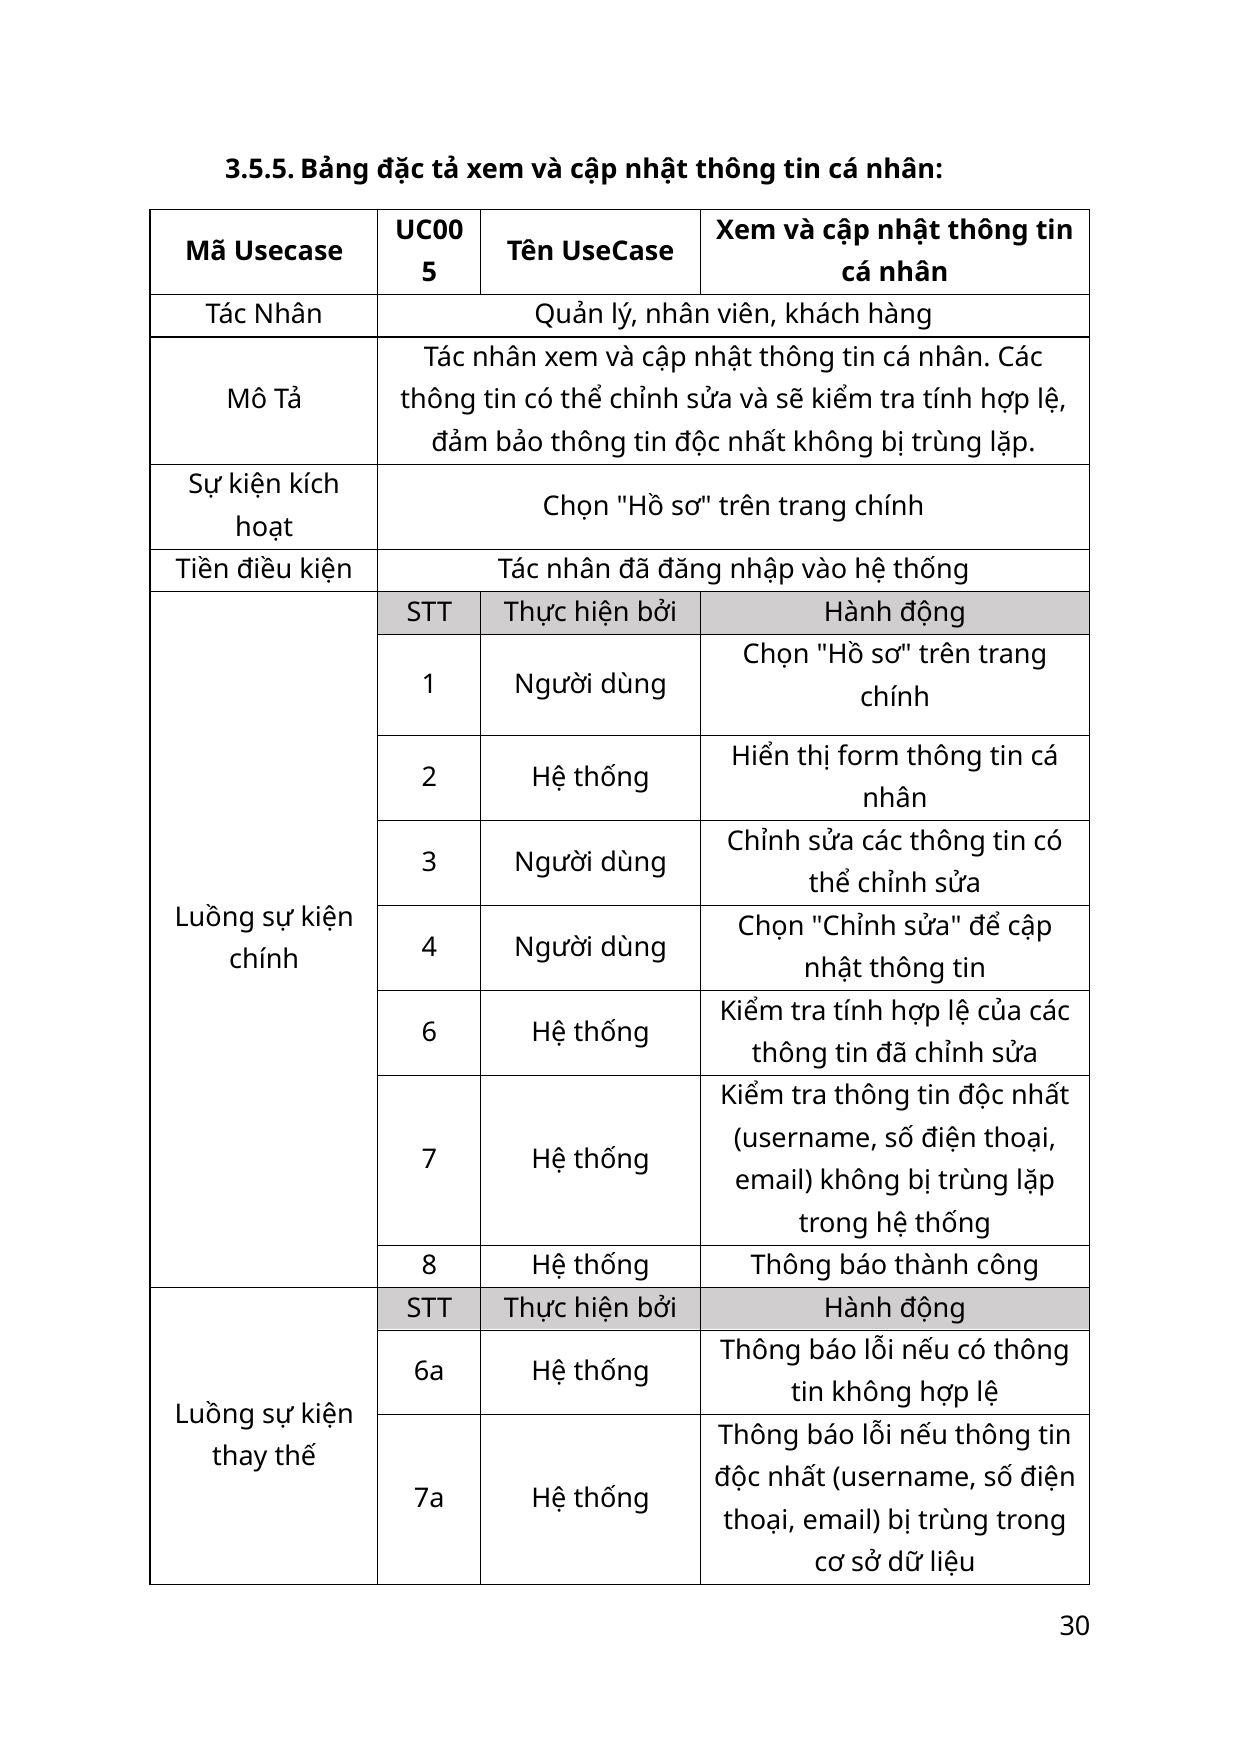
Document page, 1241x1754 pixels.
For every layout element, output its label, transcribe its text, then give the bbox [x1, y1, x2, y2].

table_cell Hệ thống [481, 1415, 700, 1584]
table_cell Hệ thống [481, 1076, 700, 1244]
table_cell 6a [378, 1331, 480, 1414]
table_cell Thông báo thành công [701, 1246, 1089, 1287]
table_cell Tác nhân đã đăng nhập vào hệ thống [378, 550, 1089, 591]
table_cell Hành động [701, 1288, 1089, 1329]
table_cell Thông báo lỗi nếu có thông tin không hợp lệ [701, 1331, 1089, 1414]
table_header Xem và cập nhật thông tin cá nhân [701, 210, 1089, 294]
table_header UC005 [378, 210, 480, 294]
table_cell STT [378, 592, 480, 634]
table_cell Thực hiện bởi [481, 1288, 700, 1329]
table_cell Tiền điều kiện [151, 550, 377, 591]
table_cell Hệ thống [481, 1246, 700, 1287]
table_cell Người dùng [481, 821, 700, 905]
table_cell Chỉnh sửa các thông tin có thể chỉnh sửa [701, 821, 1089, 905]
table_cell Kiểm tra tính hợp lệ của các thông tin đã chỉnh sửa [701, 991, 1089, 1075]
table_cell 2 [378, 736, 480, 820]
table_cell Hệ thống [481, 1331, 700, 1414]
list Bảng đặc tả xem và cập nhật thông tin cá nhân: [225, 150, 1090, 187]
table_cell Chọn "Hồ sơ" trên trang chính [378, 465, 1089, 549]
table_cell Luồng sự kiện chính [151, 592, 377, 1287]
table_cell 1 [378, 635, 480, 735]
table_header Tên UseCase [481, 210, 700, 294]
table_cell Kiểm tra thông tin độc nhất (username, số điện thoại, email) không bị trùng lặp trong hệ thống [701, 1076, 1089, 1244]
table_cell Chọn "Chỉnh sửa" để cập nhật thông tin [701, 906, 1089, 990]
table_cell 4 [378, 906, 480, 990]
table_cell Tác nhân xem và cập nhật thông tin cá nhân. Các thông tin có thể chỉnh sửa và sẽ kiểm tra tính hợp lệ, đảm bảo thông tin độc nhất không bị trùng lặp. [378, 338, 1089, 464]
table_cell Người dùng [481, 635, 700, 735]
table_cell Quản lý, nhân viên, khách hàng [378, 295, 1089, 336]
table_cell Chọn "Hồ sơ" trên trang chính [701, 635, 1089, 735]
table_cell Sự kiện kích hoạt [151, 465, 377, 549]
table_cell Hệ thống [481, 991, 700, 1075]
table_cell Luồng sự kiện thay thế [151, 1288, 377, 1584]
table_cell Mô Tả [151, 338, 377, 464]
table_cell 8 [378, 1246, 480, 1287]
table_cell 7 [378, 1076, 480, 1244]
table_cell STT [378, 1288, 480, 1329]
table_cell Hệ thống [481, 736, 700, 820]
table_cell Hành động [701, 592, 1089, 634]
table_cell Thực hiện bởi [481, 592, 700, 634]
table_header Mã Usecase [151, 210, 377, 294]
table_cell Thông báo lỗi nếu thông tin độc nhất (username, số điện thoại, email) bị trùng trong cơ sở dữ liệu [701, 1415, 1089, 1584]
table_cell Hiển thị form thông tin cá nhân [701, 736, 1089, 820]
table_cell Tác Nhân [151, 295, 377, 336]
table_cell 7a [378, 1415, 480, 1584]
table_cell Người dùng [481, 906, 700, 990]
table_cell 3 [378, 821, 480, 905]
table_cell 6 [378, 991, 480, 1075]
